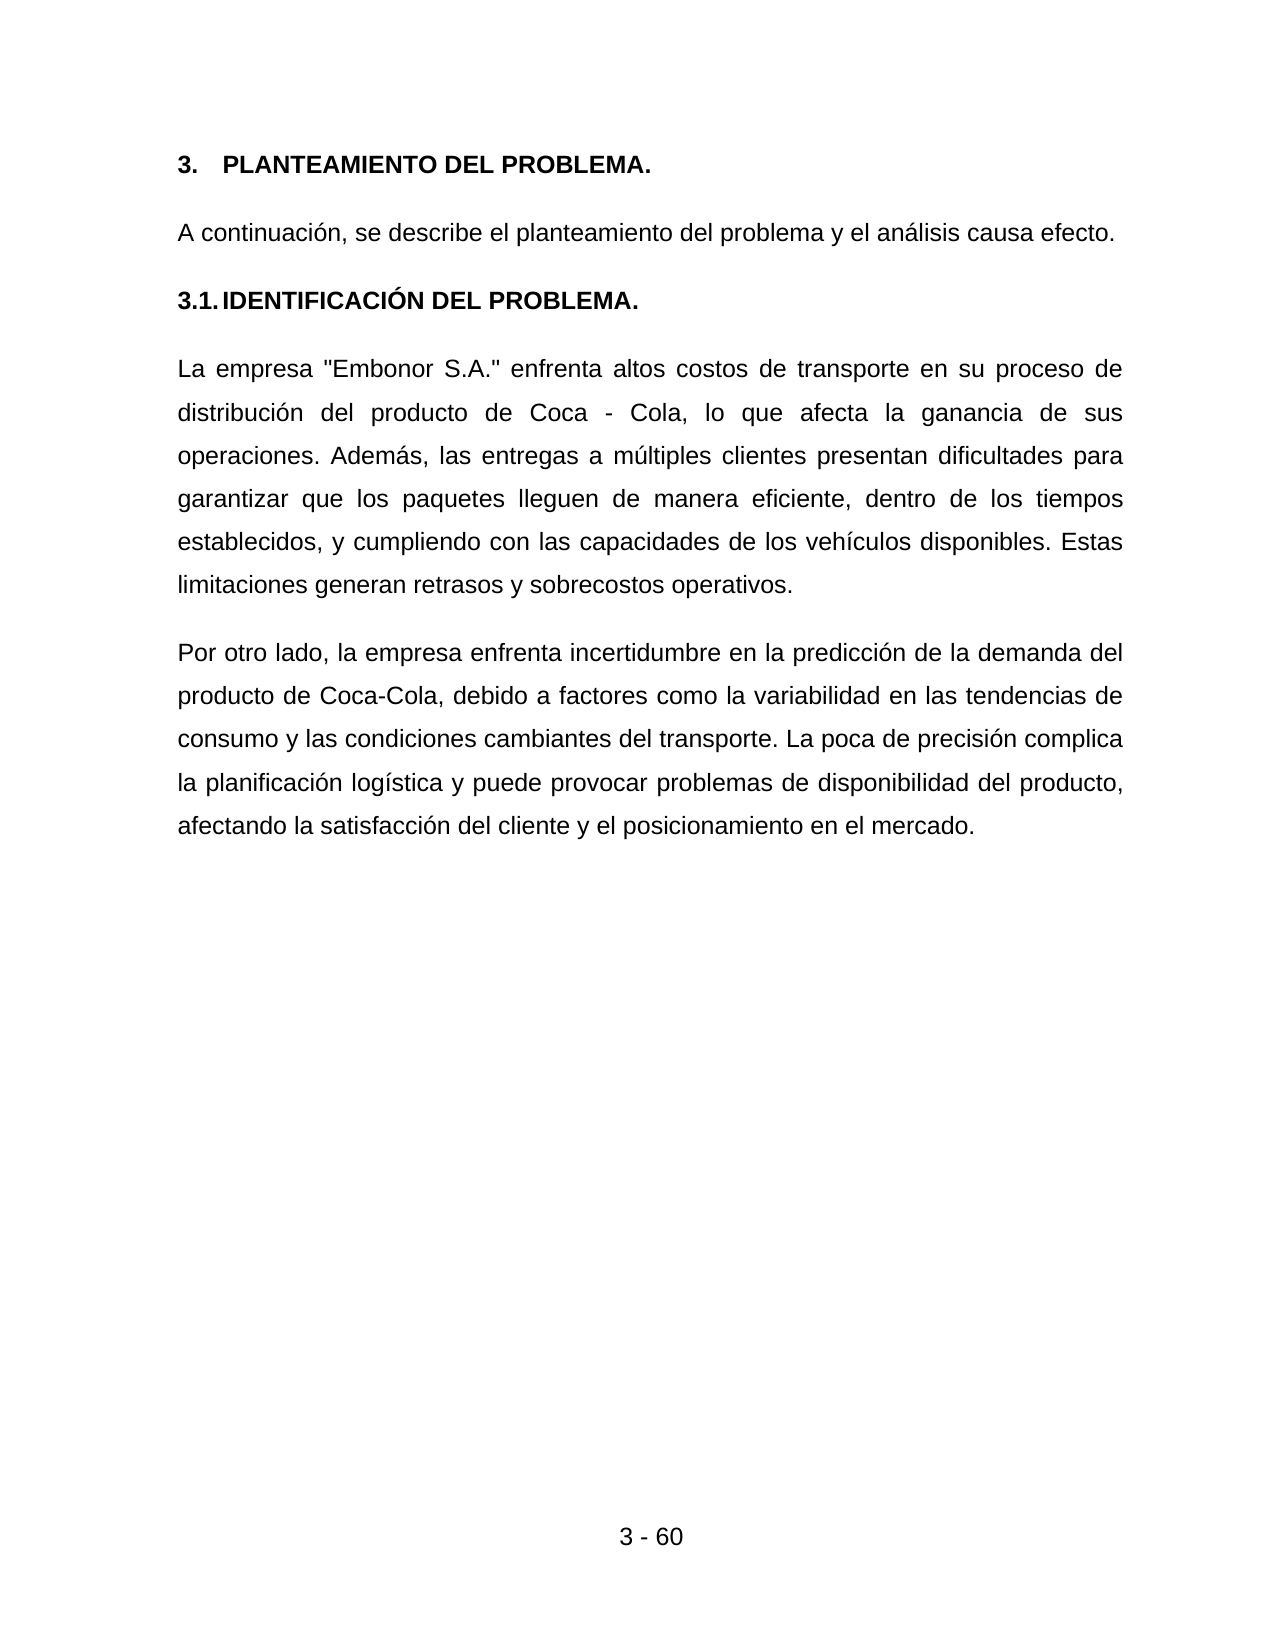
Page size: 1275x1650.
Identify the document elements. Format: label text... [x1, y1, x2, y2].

text A continuación, se describe el planteamiento del problema y el análisis causa efecto. [177, 218, 1125, 247]
subtitle PLANTEAMIENTO DEL PROBLEMA. [177, 150, 1125, 179]
subtitle IDENTIFICACIÓN DEL PROBLEMA. [177, 286, 1125, 315]
text Por otro lado, la empresa enfrenta incertidumbre en la predicción de la demanda del producto de Coca-Cola, debido a factores como la variabilidad en las tendencias de consumo y las condiciones cambiantes del transporte. La poca de precisión complica la planificación logística y puede provocar problemas de disponibilidad del producto, afectando la satisfacción del cliente y el posicionamiento en el mercado. [177, 638, 1125, 839]
text La empresa "Embonor S.A." enfrenta altos costos de transporte en su proceso de distribución del producto de Coca - Cola, lo que afecta la ganancia de sus operaciones. Además, las entregas a múltiples clientes presentan dificultades para garantizar que los paquetes lleguen de manera eficiente, dentro de los tiempos establecidos, y cumpliendo con las capacidades de los vehículos disponibles. Estas limitaciones generan retrasos y sobrecostos operativos. [177, 354, 1125, 599]
